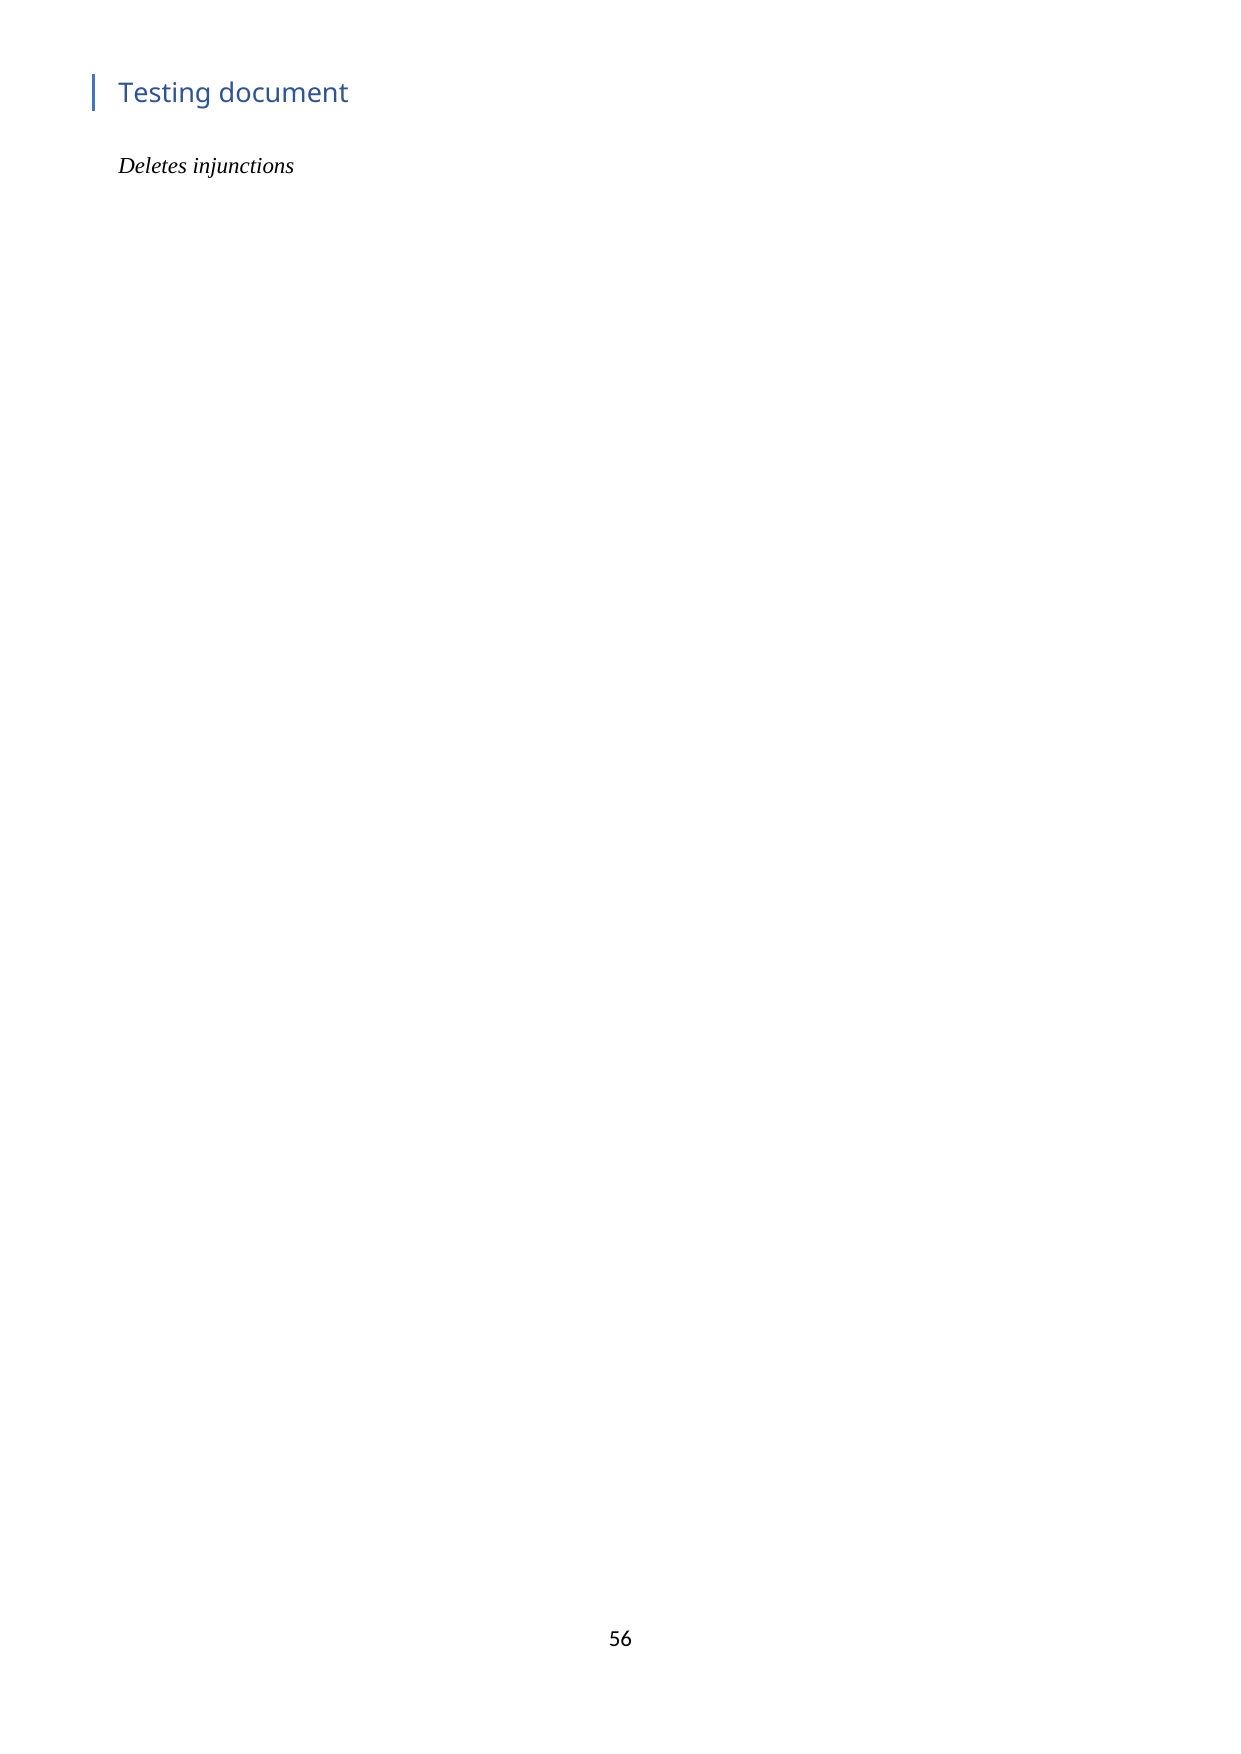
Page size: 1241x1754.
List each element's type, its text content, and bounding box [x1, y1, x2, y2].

subtitle Deletes injunctions [118, 152, 1122, 178]
